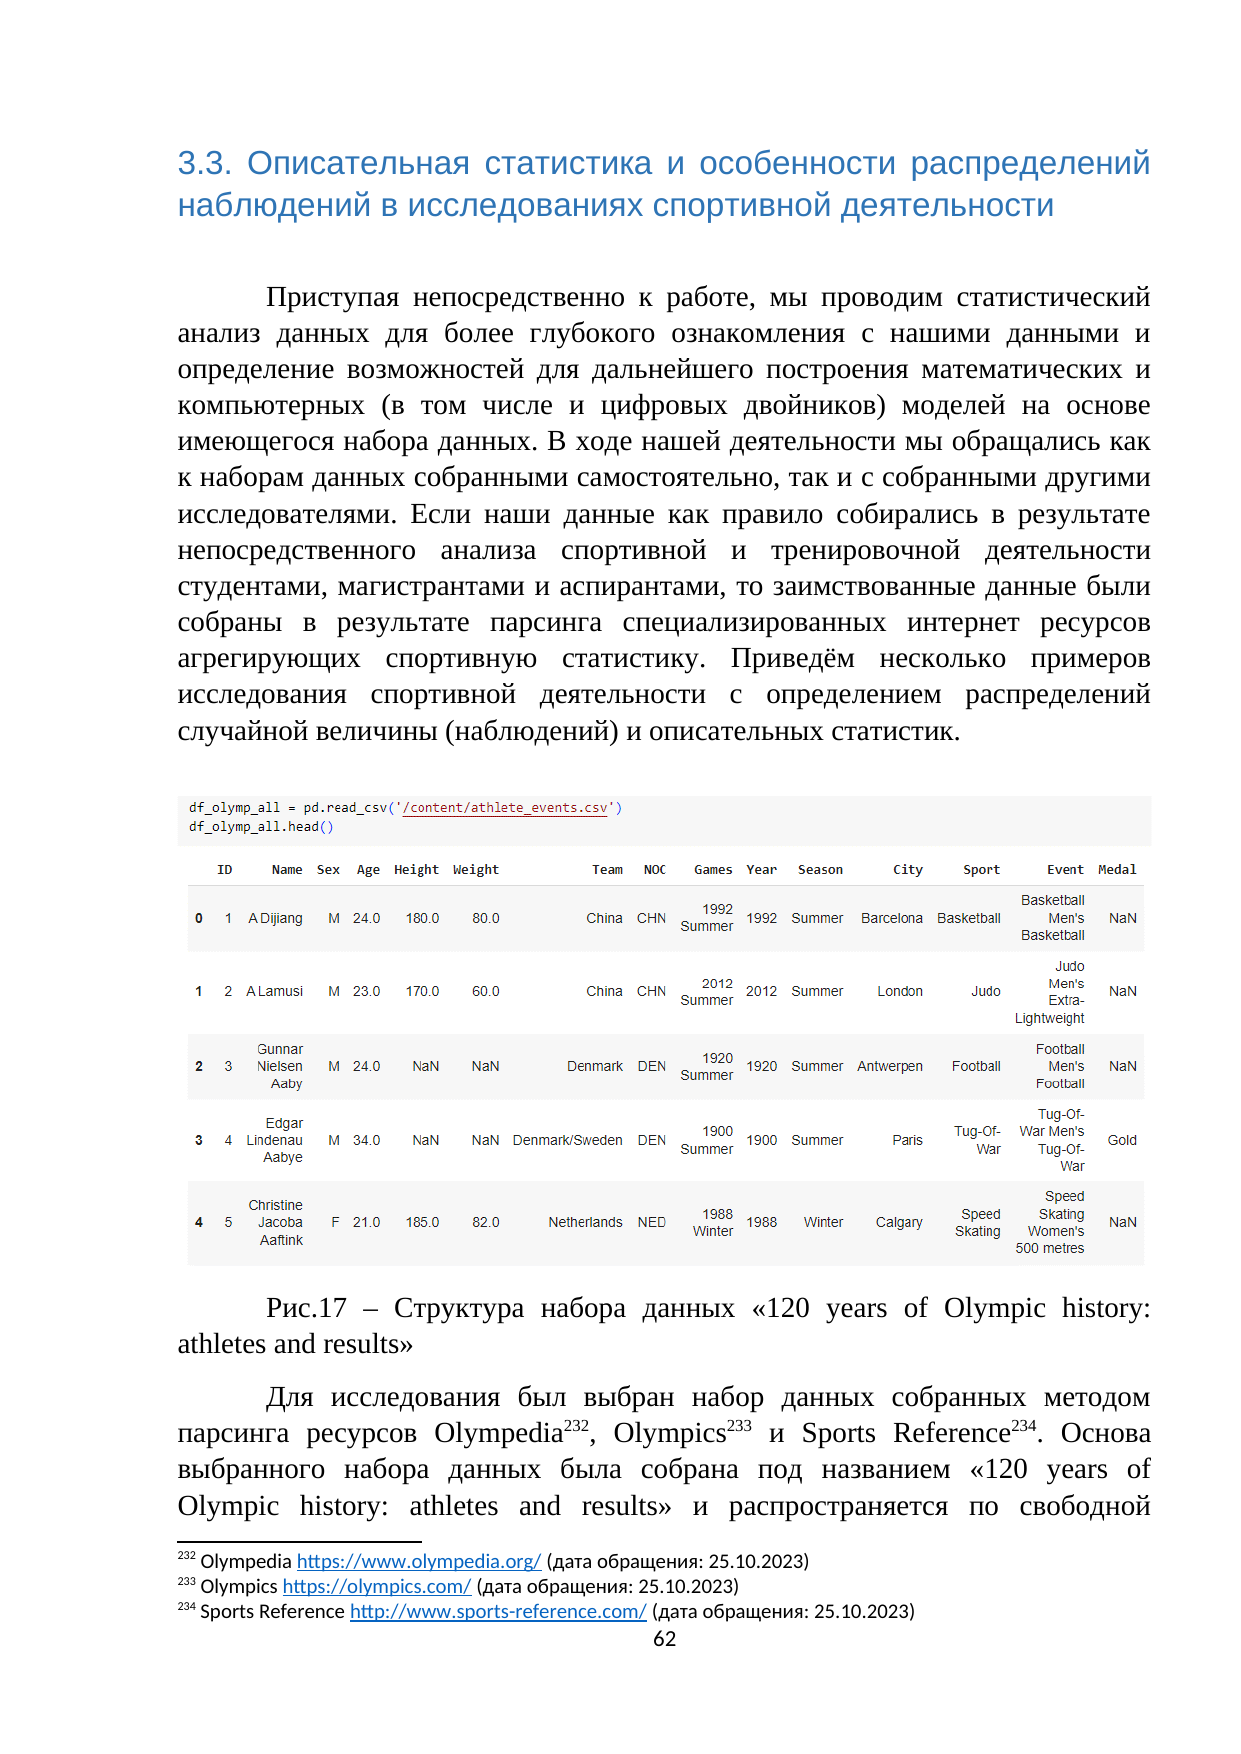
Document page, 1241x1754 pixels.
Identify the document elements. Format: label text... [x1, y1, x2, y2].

text Рис.17 – Структура набора данных «120 years of Olympic history: athletes and results» [177, 1290, 1152, 1360]
text Приступая непосредственно к работе, мы проводим статистический анализ данных для более глубокого ознакомления с нашими данными и определение возможностей для дальнейшего построения математических и компьютерных (в том числе и цифровых двойников) моделей на основе имеющегося набора данных. В ходе нашей деятельности мы обращались как к наборам данных собранными самостоятельно, так и с собранными другими исследователями. Если наши данные как правило собирались в результате непосредственного анализа спортивной и тренировочной деятельности студентами, магистрантами и аспирантами, то заимствованные данные были собраны в результате парсинга специализированных интернет ресурсов агрегирующих спортивную статистику. Приведём несколько примеров исследования спортивной деятельности с определением распределений случайной величины (наблюдений) и описательных статистик. [177, 279, 1152, 746]
subtitle 3.3. Описательная статистика и особенности распределений наблюдений в исследованиях спортивной деятельности [177, 143, 1152, 223]
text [177, 1379, 1152, 1521]
picture [177, 795, 1152, 1272]
